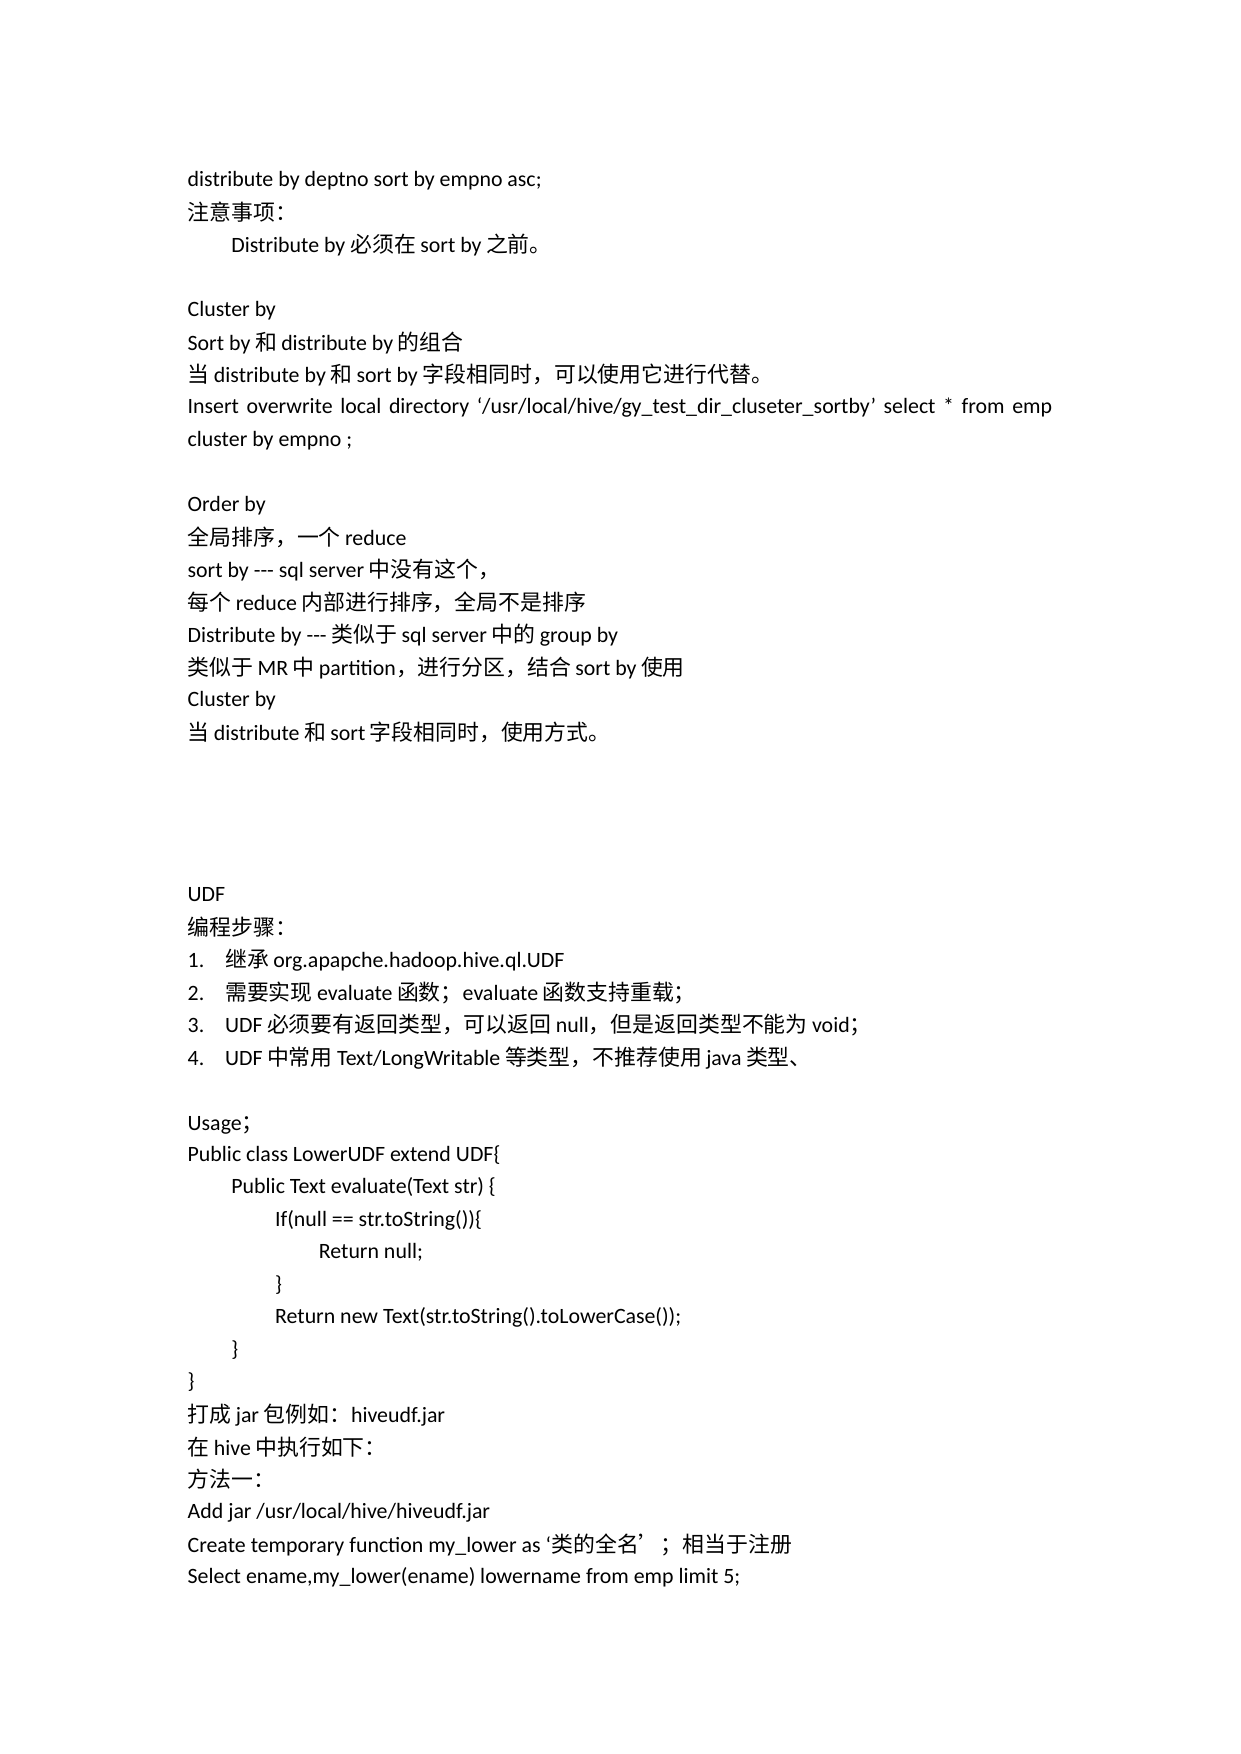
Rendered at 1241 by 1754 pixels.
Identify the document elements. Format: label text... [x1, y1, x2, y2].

text 打成jar包例如：hiveudf.jar [187, 1397, 1053, 1429]
text 每个reduce内部进行排序，全局不是排序 [187, 584, 1053, 617]
text 类似于MR中partition，进行分区，结合sort by使用 [187, 649, 1053, 682]
text 在hive中执行如下： [187, 1429, 1053, 1462]
list UDF必须要有返回类型，可以返回null，但是返回类型不能为void； [187, 1007, 1053, 1039]
text If(null == str.toString()){ [187, 1202, 1053, 1234]
list 需要实现evaluate函数；evaluate函数支持重载； [187, 974, 1053, 1007]
text sort by --- sql server中没有这个， [187, 552, 1053, 584]
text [187, 162, 1053, 194]
text Add jar /usr/local/hive/hiveudf.jar [187, 1494, 1053, 1527]
list 继承org.apapche.hadoop.hive.ql.UDF [187, 942, 1053, 974]
text Return new Text(str.toString().toLowerCase()); [231, 1299, 1053, 1332]
text Public class LowerUDF extend UDF{ [187, 1137, 1053, 1169]
text } [187, 1364, 1053, 1397]
text 当distribute和sort字段相同时，使用方式。 [187, 714, 1053, 747]
text Create temporary function my_lower as ‘类的全名’；相当于注册 [187, 1527, 1053, 1559]
text Public Text evaluate(Text str) { [187, 1169, 1053, 1202]
text UDF [187, 877, 1053, 909]
text Usage； [187, 1104, 1053, 1137]
text Cluster by [187, 292, 1053, 324]
text Return null; [187, 1234, 1053, 1267]
text Distribute by 必须在sort by之前。 [187, 227, 1053, 259]
text Select ename,my_lower(ename) lowername from emp limit 5; [187, 1559, 1053, 1592]
text } [231, 1267, 1053, 1299]
text 编程步骤： [187, 909, 1053, 942]
text } [187, 1332, 1053, 1364]
text 当distribute by和sort by 字段相同时，可以使用它进行代替。 [187, 357, 1053, 389]
text 全局排序，一个reduce [187, 519, 1053, 552]
text Insert overwrite local directory ‘/usr/local/hive/gy_test_dir_cluseter_sortby’ select * from emp cluster by empno ; [187, 389, 1053, 454]
text Distribute by --- 类似于sql server中的group by [187, 617, 1053, 649]
text 方法一： [187, 1462, 1053, 1494]
text Order by [187, 487, 1053, 519]
text Cluster by [187, 682, 1053, 714]
list UDF中常用Text/LongWritable等类型，不推荐使用java类型、 [187, 1039, 1053, 1072]
text Sort by和distribute by的组合 [187, 324, 1053, 357]
text 注意事项： [187, 194, 1053, 227]
